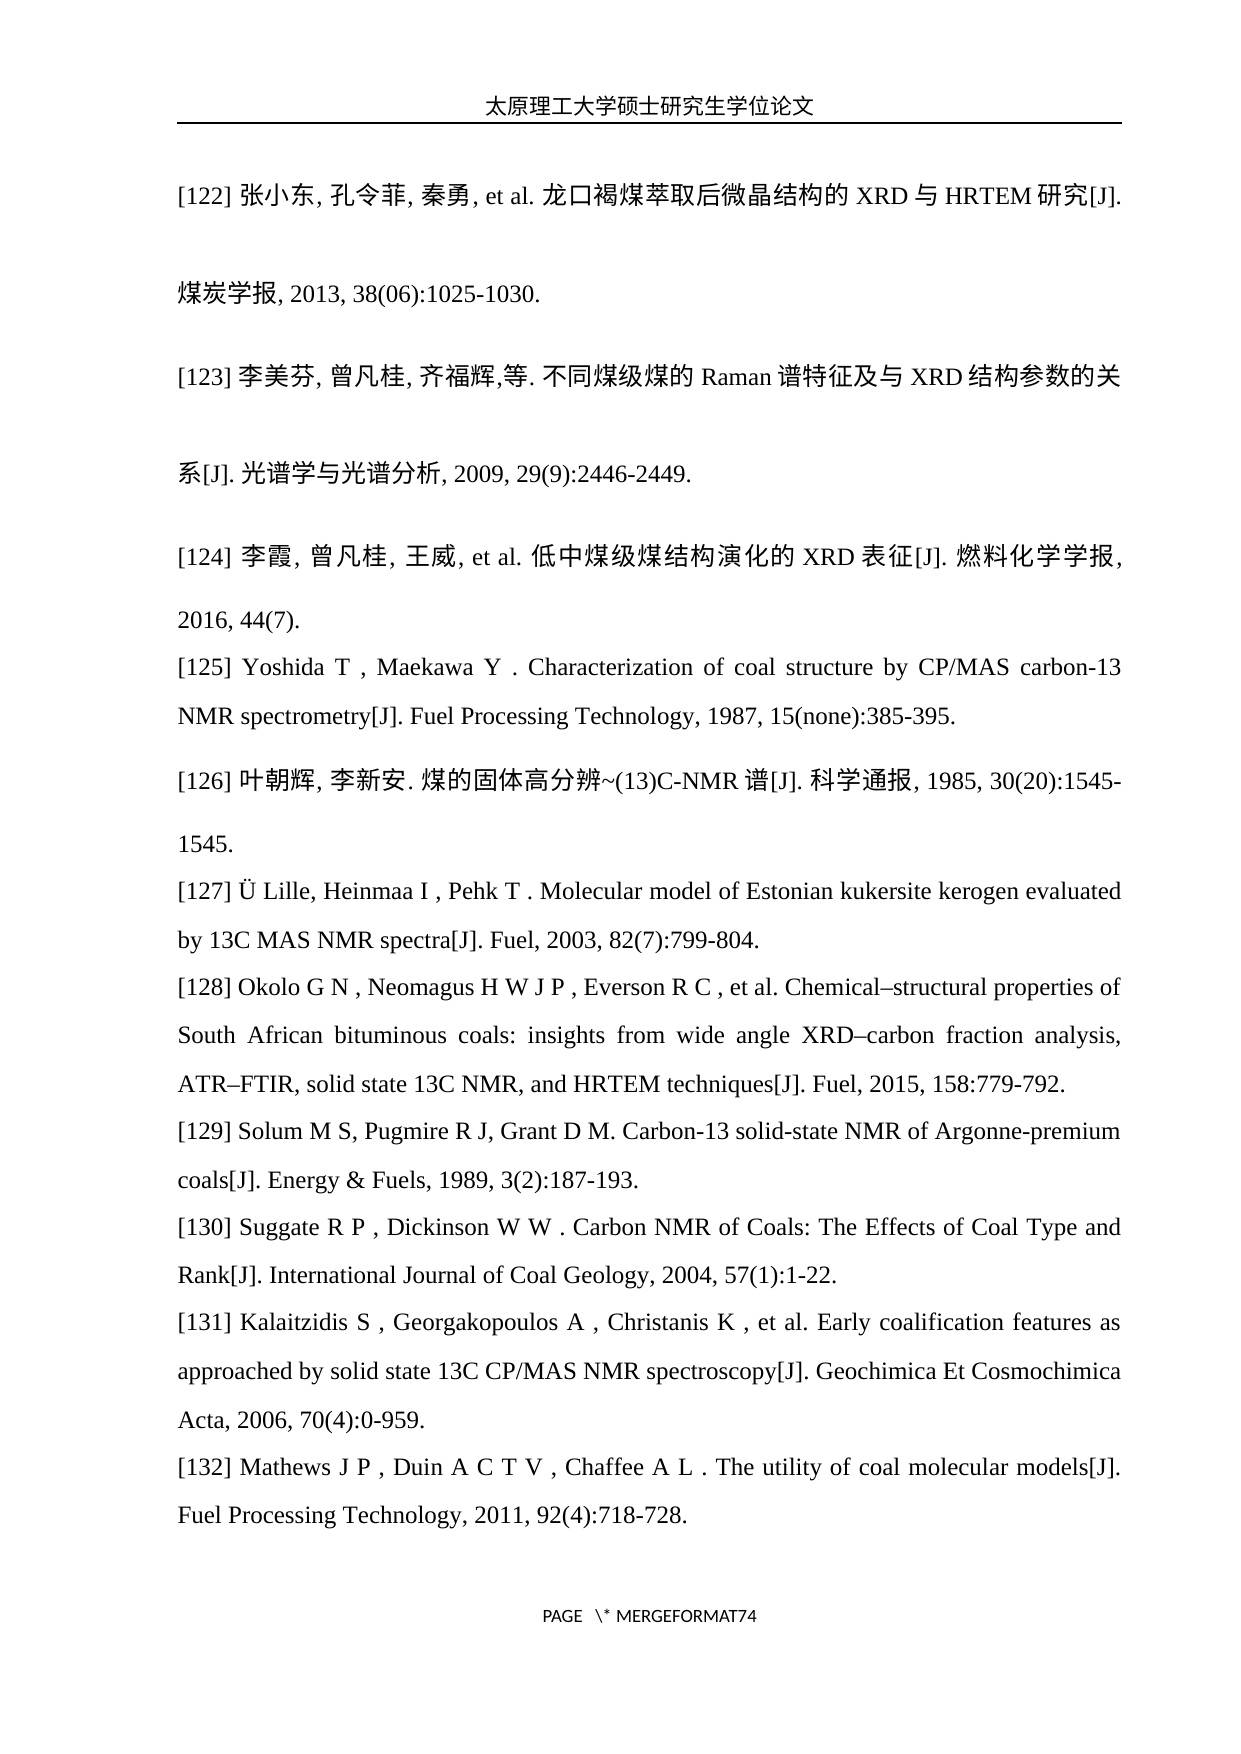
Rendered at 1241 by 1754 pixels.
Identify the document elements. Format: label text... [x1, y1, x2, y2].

text [124] 李霞, 曾凡桂, 王威, et al. 低中煤级煤结构演化的XRD表征[J]. 燃料化学学报, 2016, 44(7). [177, 522, 1122, 636]
text [132] Mathews J P , Duin A C T V , Chaffee A L . The utility of coal molecular models[J]. Fuel Processing Technology, 2011, 92(4):718-728. [177, 1450, 1122, 1531]
text [123] 李美芬, 曾凡桂, 齐福辉,等. 不同煤级煤的Raman谱特征及与XRD结构参数的关系[J]. 光谱学与光谱分析, 2009, 29(9):2446-2449. [177, 342, 1122, 504]
text [130] Suggate R P , Dickinson W W . Carbon NMR of Coals: The Effects of Coal Type and Rank[J]. International Journal of Coal Geology, 2004, 57(1):1-22. [177, 1210, 1122, 1291]
text [128] Okolo G N , Neomagus H W J P , Everson R C , et al. Chemical–structural properties of South African bituminous coals: insights from wide angle XRD–carbon fraction analysis, ATR–FTIR, solid state 13C NMR, and HRTEM techniques[J]. Fuel, 2015, 158:779-792. [177, 970, 1122, 1100]
text [129] Solum M S, Pugmire R J, Grant D M. Carbon-13 solid-state NMR of Argonne-premium coals[J]. Energy & Fuels, 1989, 3(2):187-193. [177, 1114, 1122, 1196]
text [125] Yoshida T , Maekawa Y . Characterization of coal structure by CP/MAS carbon-13 NMR spectrometry[J]. Fuel Processing Technology, 1987, 15(none):385-395. [177, 651, 1122, 732]
text [126] 叶朝辉, 李新安. 煤的固体高分辨~(13)C-NMR谱[J]. 科学通报, 1985, 30(20):1545-1545. [177, 746, 1122, 860]
text [122] 张小东, 孔令菲, 秦勇, et al. 龙口褐煤萃取后微晶结构的XRD与HRTEM研究[J]. 煤炭学报, 2013, 38(06):1025-1030. [177, 161, 1122, 324]
text [127] Ü Lille, Heinmaa I , Pehk T . Molecular model of Estonian kukersite kerogen evaluated by 13C MAS NMR spectra[J]. Fuel, 2003, 82(7):799-804. [177, 874, 1122, 956]
text [131] Kalaitzidis S , Georgakopoulos A , Christanis K , et al. Early coalification features as approached by solid state 13C CP/MAS NMR spectroscopy[J]. Geochimica Et Cosmochimica Acta, 2006, 70(4):0-959. [177, 1306, 1122, 1436]
